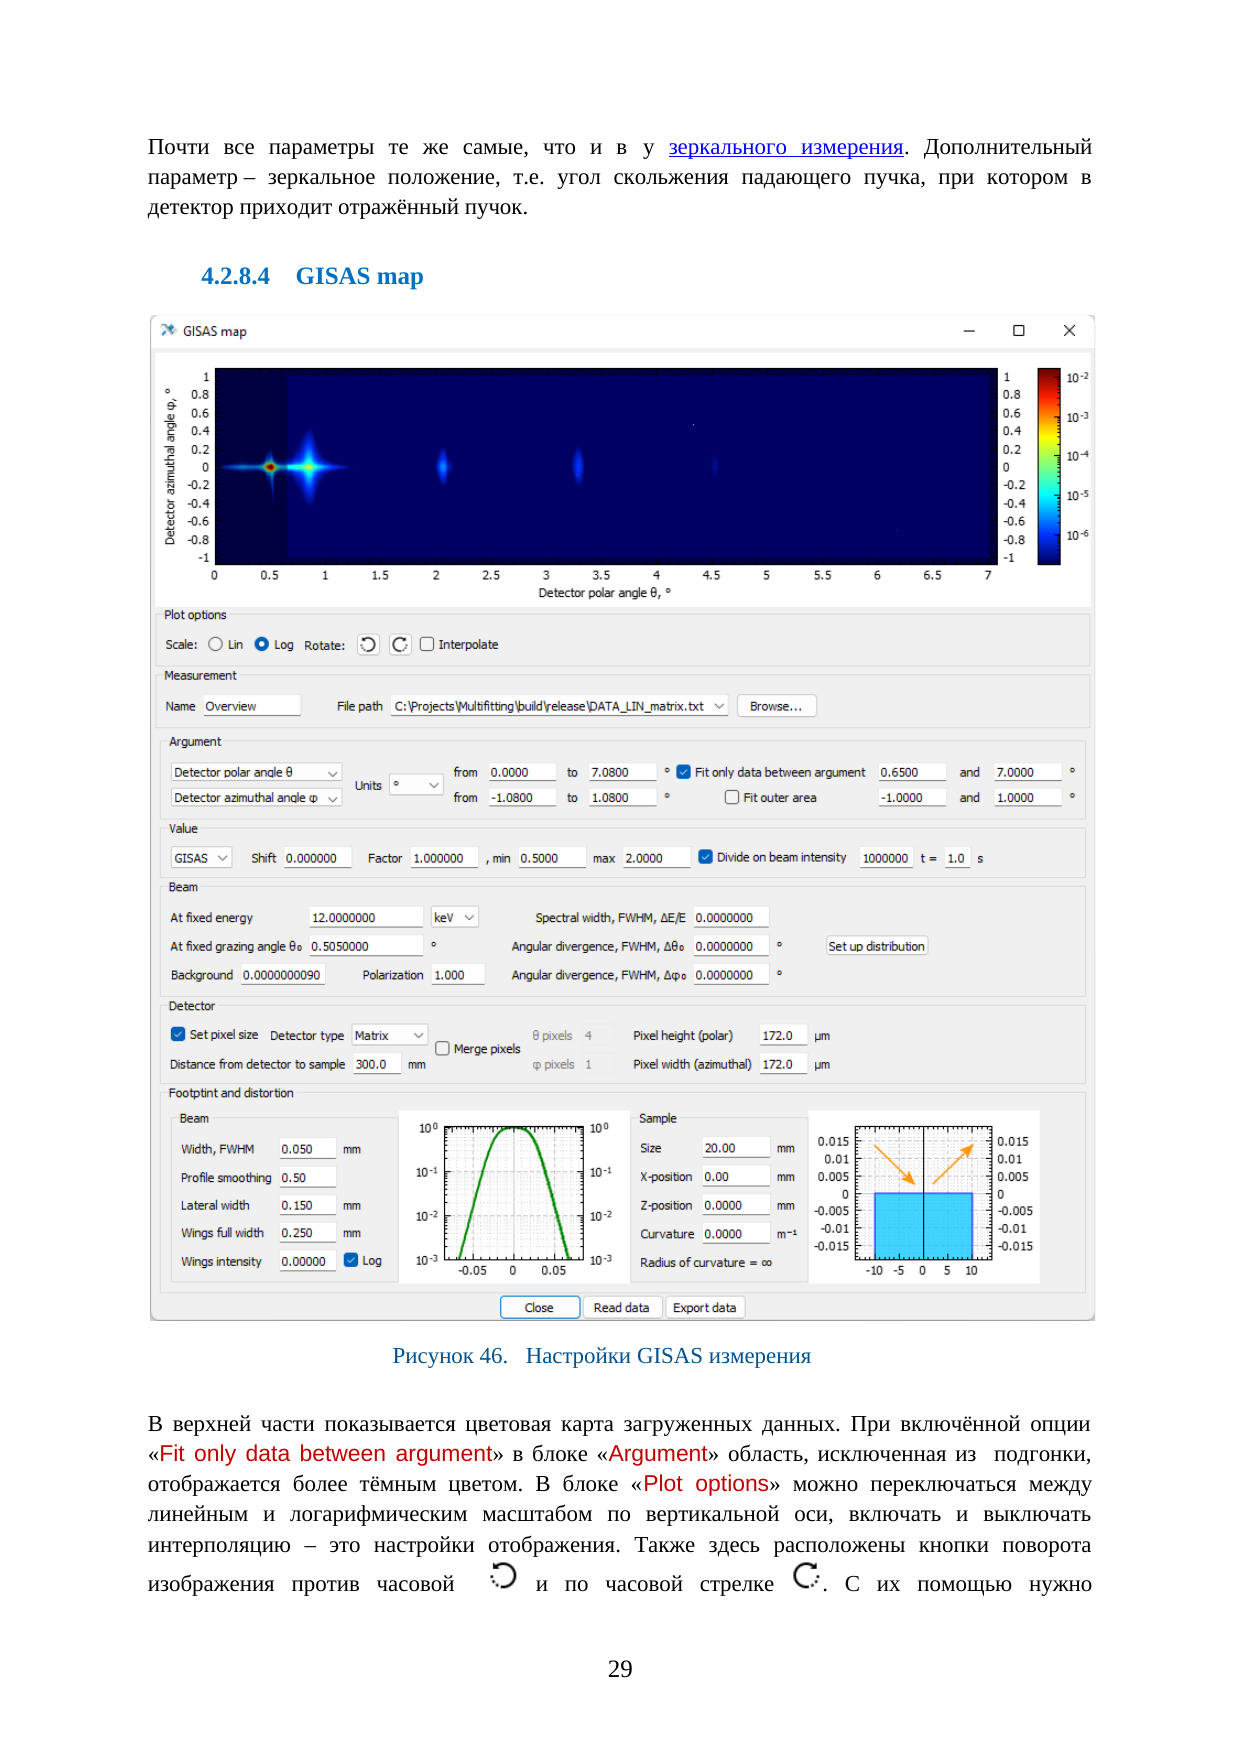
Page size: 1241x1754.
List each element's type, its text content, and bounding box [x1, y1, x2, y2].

text Почти все параметры те же самые, что и в y зеркального измерения. Дополнительный параметр – зеркальное положение, т.е. угол скольжения падающего пучка, при котором в детектор приходит отражённый пучок. [148, 133, 1093, 220]
picture [791, 1560, 822, 1591]
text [148, 1409, 1093, 1596]
subtitle GISAS map [201, 261, 1093, 290]
picture [488, 1560, 519, 1591]
picture [150, 315, 1096, 1321]
list Настройки GISAS измерения [178, 1321, 1093, 1368]
